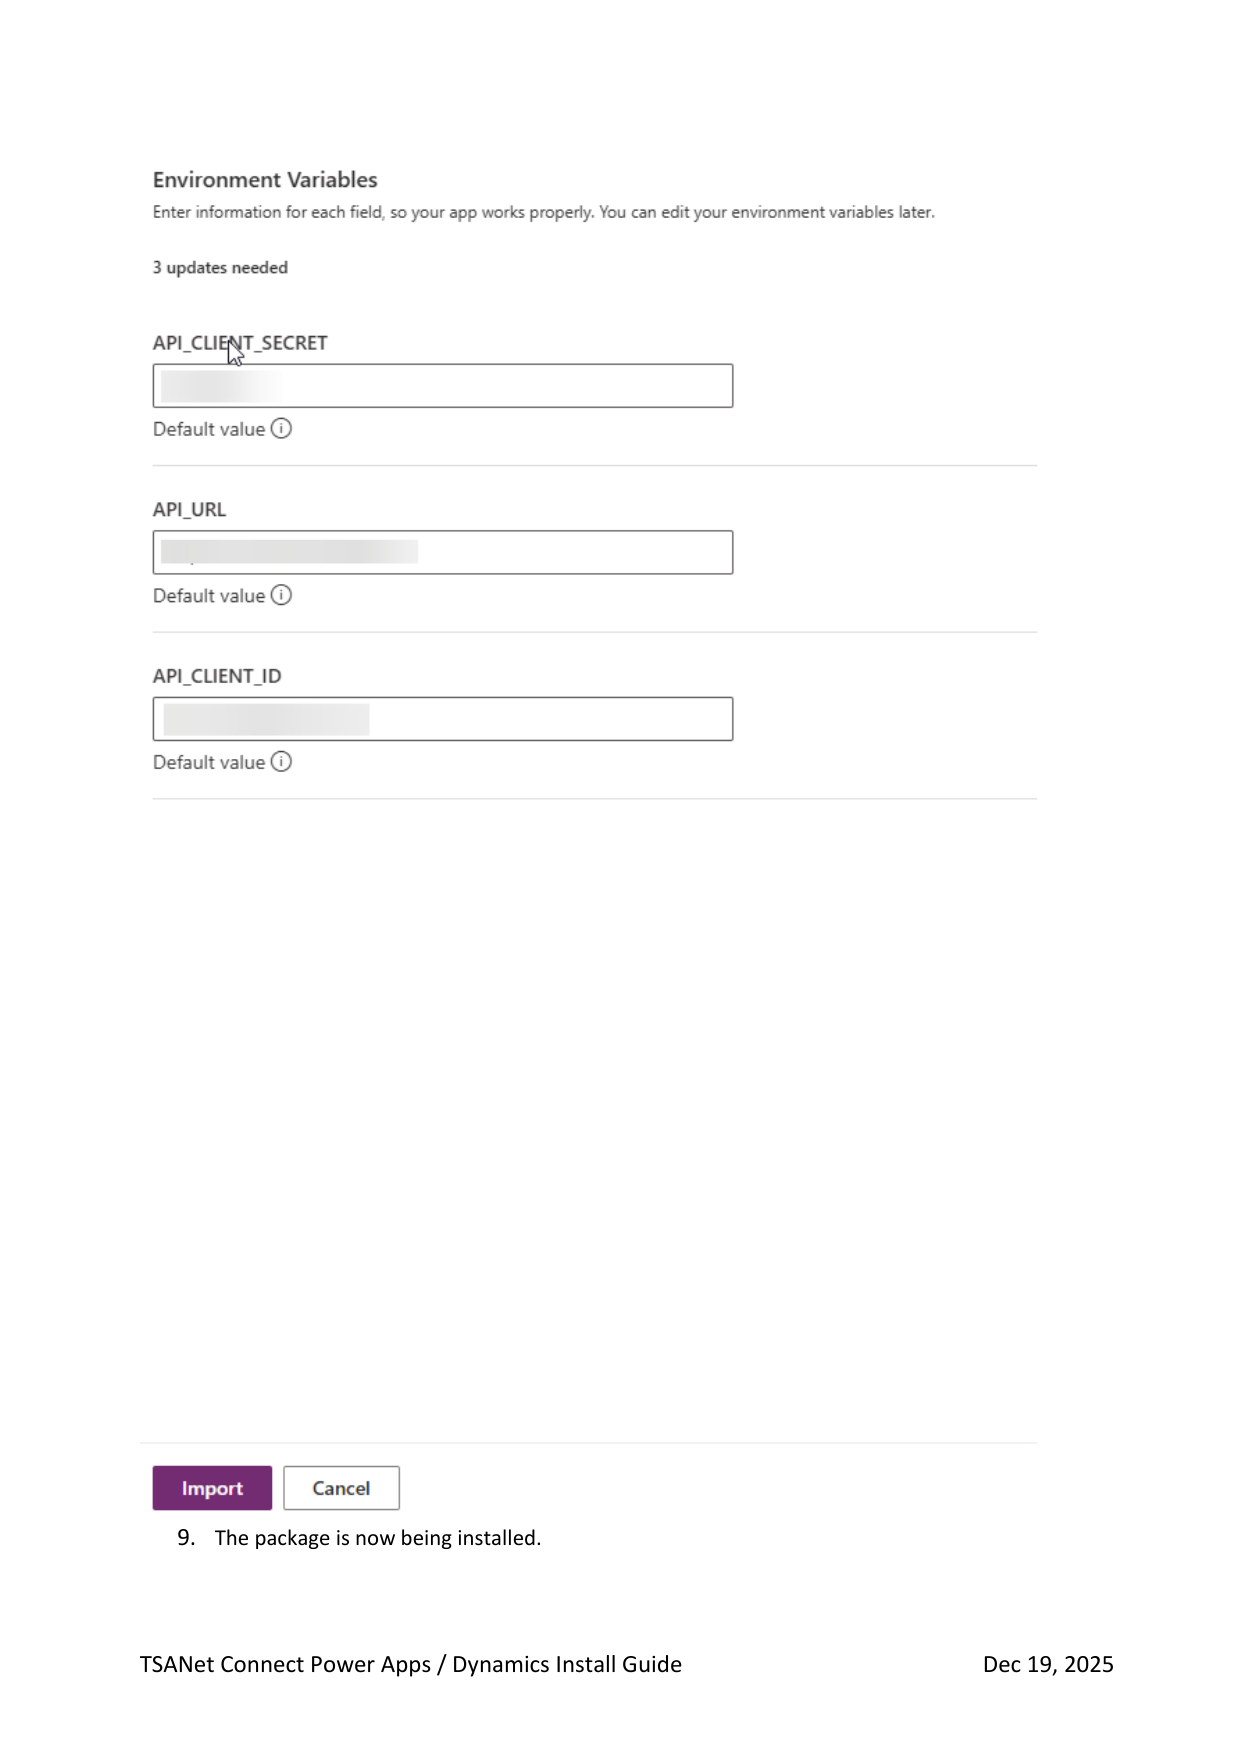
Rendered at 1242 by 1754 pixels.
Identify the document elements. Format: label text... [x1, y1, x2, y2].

list The package is now being installed. [177, 1521, 1010, 1551]
picture [139, 143, 1038, 1516]
